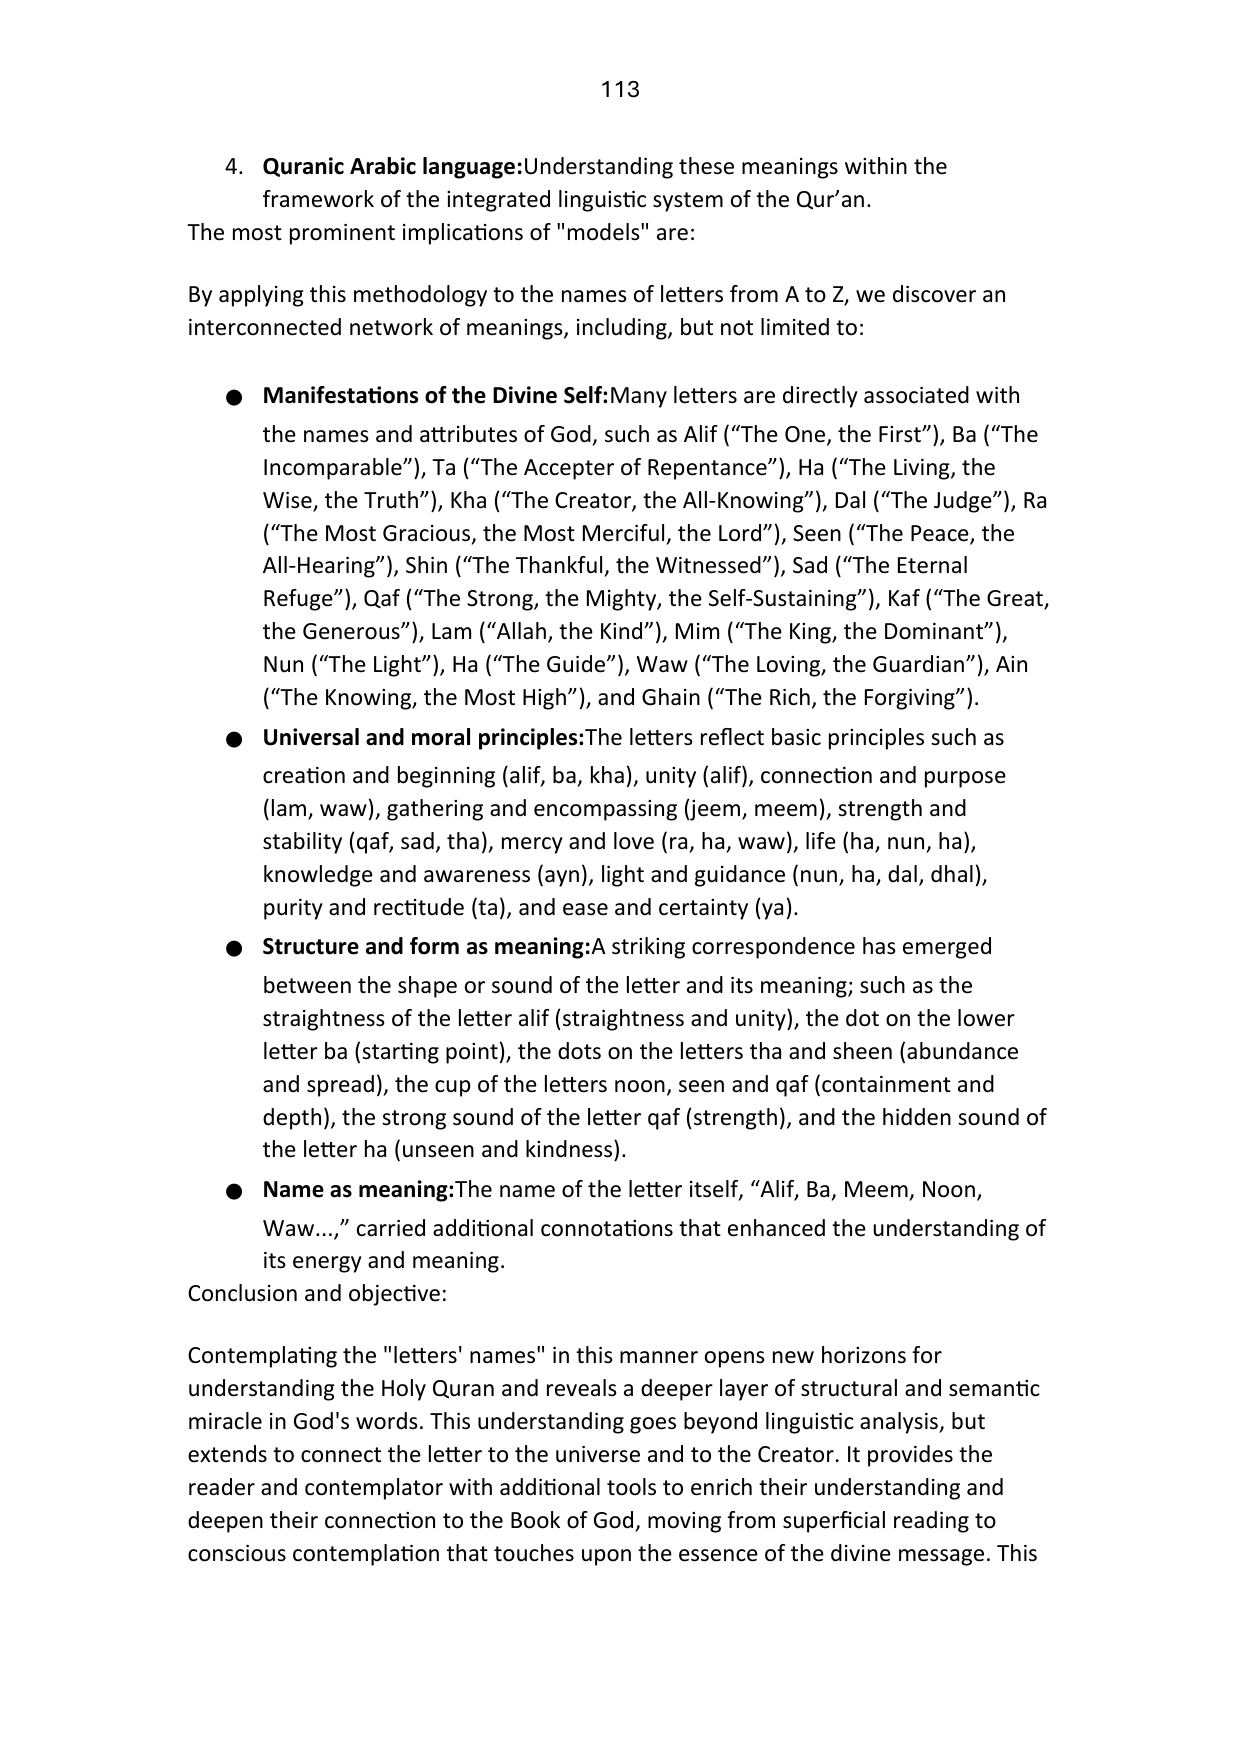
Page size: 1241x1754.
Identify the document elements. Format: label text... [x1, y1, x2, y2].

list Structure and form as meaning:A striking correspondence has emerged between the shape or sound of the letter and its meaning; such as the straightness of the letter alif (straightness and unity), the dot on the lower letter ba (starting point), the dots on the letters tha and sheen (abundance and spread), the cup of the letters noon, seen and qaf (containment and depth), the strong sound of the letter qaf (strength), and the hidden sound of the letter ha (unseen and kindness). [225, 924, 1053, 1164]
text The most prominent implications of "models" are: [187, 216, 1053, 246]
list Manifestations of the Divine Self:Many letters are directly associated with the names and attributes of God, such as Alif (“The One, the First”), Ba (“The Incomparable”), Ta (“The Accepter of Repentance”), Ha (“The Living, the Wise, the Truth”), Kha (“The Creator, the All-Knowing”), Dal (“The Judge”), Ra (“The Most Gracious, the Most Merciful, the Lord”), Seen (“The Peace, the All-Hearing”), Shin (“The Thankful, the Witnessed”), Sad (“The Eternal Refuge”), Qaf (“The Strong, the Mighty, the Self-Sustaining”), Kaf (“The Great, the Generous”), Lam (“Allah, the Kind”), Mim (“The King, the Dominant”), Nun (“The Light”), Ha (“The Guide”), Waw (“The Loving, the Guardian”), Ain (“The Knowing, the Most High”), and Ghain (“The Rich, the Forgiving”). [225, 373, 1053, 712]
list Name as meaning:The name of the letter itself, “Alif, Ba, Meem, Noon, Waw...,” carried additional connotations that enhanced the understanding of its energy and meaning. [225, 1167, 1053, 1275]
text Conclusion and objective: [187, 1277, 1053, 1308]
text By applying this methodology to the names of letters from A to Z, we discover an interconnected network of meanings, including, but not limited to: [187, 278, 1053, 341]
list Quranic Arabic language:Understanding these meanings within the framework of the integrated linguistic system of the Qur’an. [225, 150, 1053, 213]
list Universal and moral principles:The letters reflect basic principles such as creation and beginning (alif, ba, kha), unity (alif), connection and purpose (lam, waw), gathering and encompassing (jeem, meem), strength and stability (qaf, sad, tha), mercy and love (ra, ha, waw), life (ha, nun, ha), knowledge and awareness (ayn), light and guidance (nun, ha, dal, dhal), purity and rectitude (ta), and ease and certainty (ya). [225, 714, 1053, 922]
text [187, 1339, 1053, 1568]
